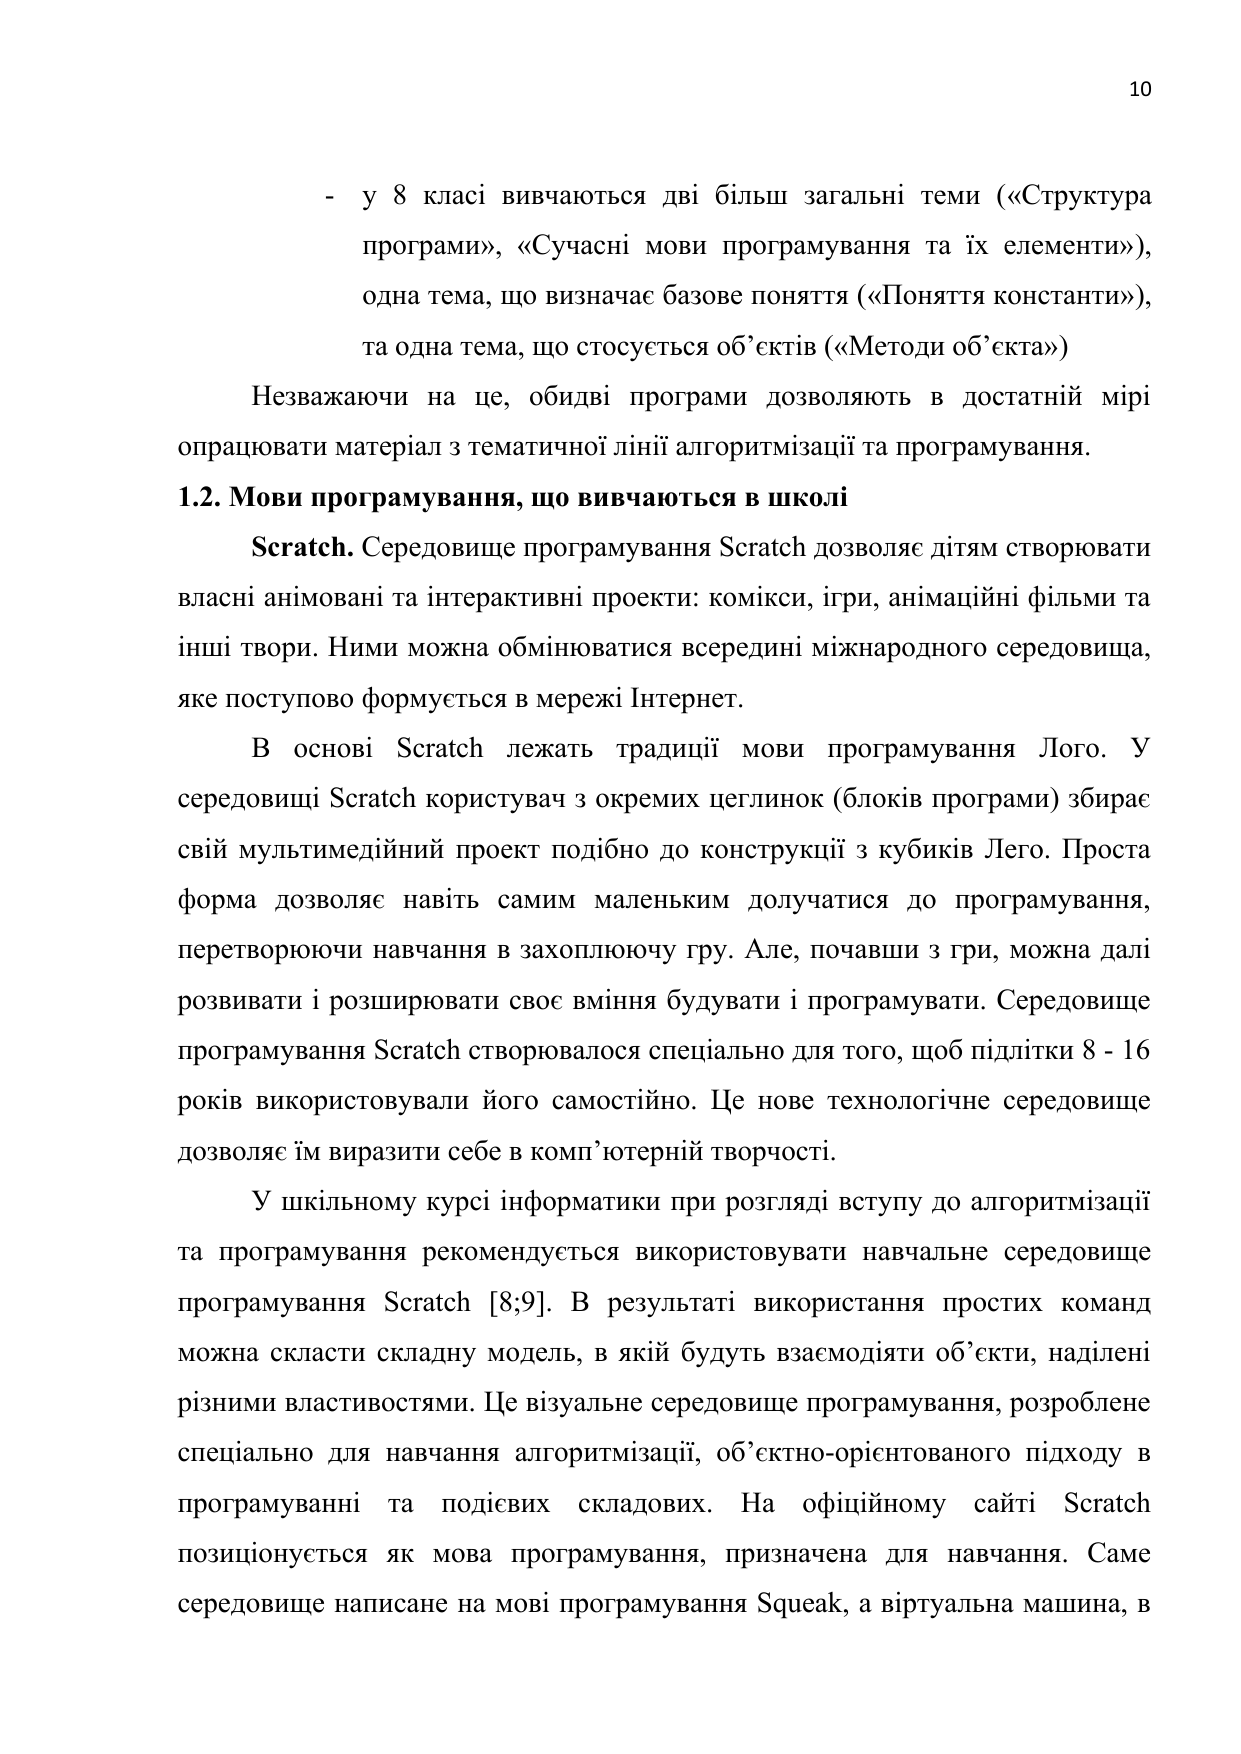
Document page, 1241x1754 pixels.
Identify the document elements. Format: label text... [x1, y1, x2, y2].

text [177, 1183, 1152, 1619]
list у 8 класі вивчаються дві більш загальні теми («Структура програми», «Сучасні мови програмування та їх елементи»), одна тема, що визначає базове поняття («Поняття константи»), та одна тема, що стосується об’єктів («Методи об’єкта») [324, 177, 1152, 361]
subtitle 1.2. Мови програмування, що вивчаються в школі [177, 479, 1152, 512]
text В основі Scratch лежать традиції мови програмування Лого. У середовищі Scratch користувач з окремих цеглинок (блоків програми) збирає свій мультимедійний проект подібно до конструкції з кубиків Лего. Проста форма дозволяє навіть самим маленьким долучатися до програмування, перетворюючи навчання в захоплюючу гру. Але, почавши з гри, можна далі розвивати і розширювати своє вміння будувати і програмувати. Середовище програмування Scratch створювалося спеціально для того, щоб підлітки 8 - 16 років використовували його самостійно. Це нове технологічне середовище дозволяє їм виразити себе в комп’ютерній творчості. [177, 730, 1152, 1166]
text Scratch. Середовище програмування Scratch дозволяє дітям створювати власні анімовані та інтерактивні проекти: комікси, ігри, анімаційні фільми та інші твори. Ними можна обмінюватися всередині міжнародного середовища, яке поступово формується в мережі Інтернет. [177, 529, 1152, 713]
text Незважаючи на це, обидві програми дозволяють в достатній мірі опрацювати матеріал з тематичної лінії алгоритмізації та програмування. [177, 378, 1152, 462]
